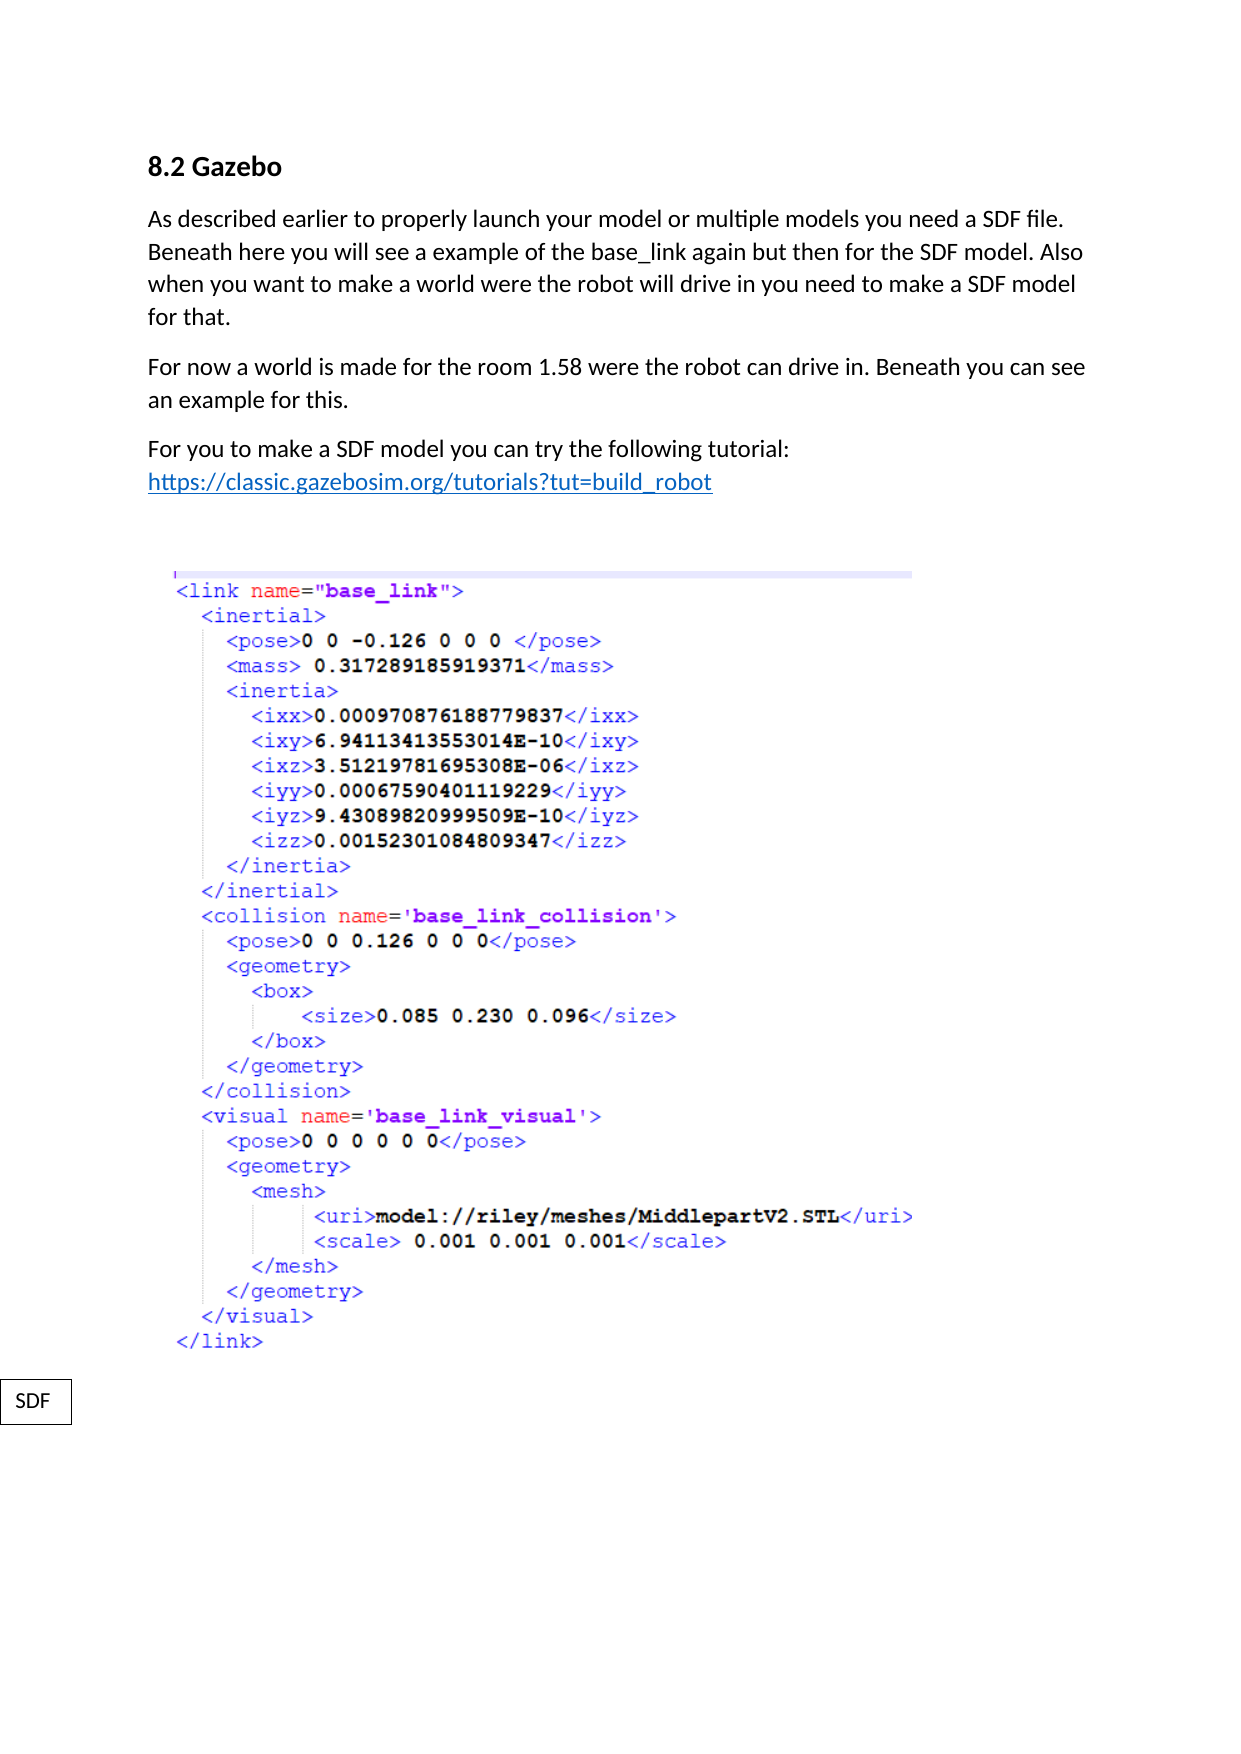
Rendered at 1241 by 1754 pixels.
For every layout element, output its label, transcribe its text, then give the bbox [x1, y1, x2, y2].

text For you to make a SDF model you can try the following tutorial: https://classic.gazebosim.org/tutorials?tut=build_robot [148, 433, 1093, 497]
text As described earlier to properly launch your model or multiple models you need a SDF file. Beneath here you will see a example of the base_link again but then for the SDF model. Also when you want to make a world were the robot will drive in you need to make a SDF model for that. [148, 203, 1093, 332]
picture [171, 571, 911, 1350]
text 8.2 Gazebo [148, 148, 1093, 183]
text For now a world is made for the room 1.58 were the robot can drive in. Beneath you can see an example for this. [148, 351, 1093, 414]
